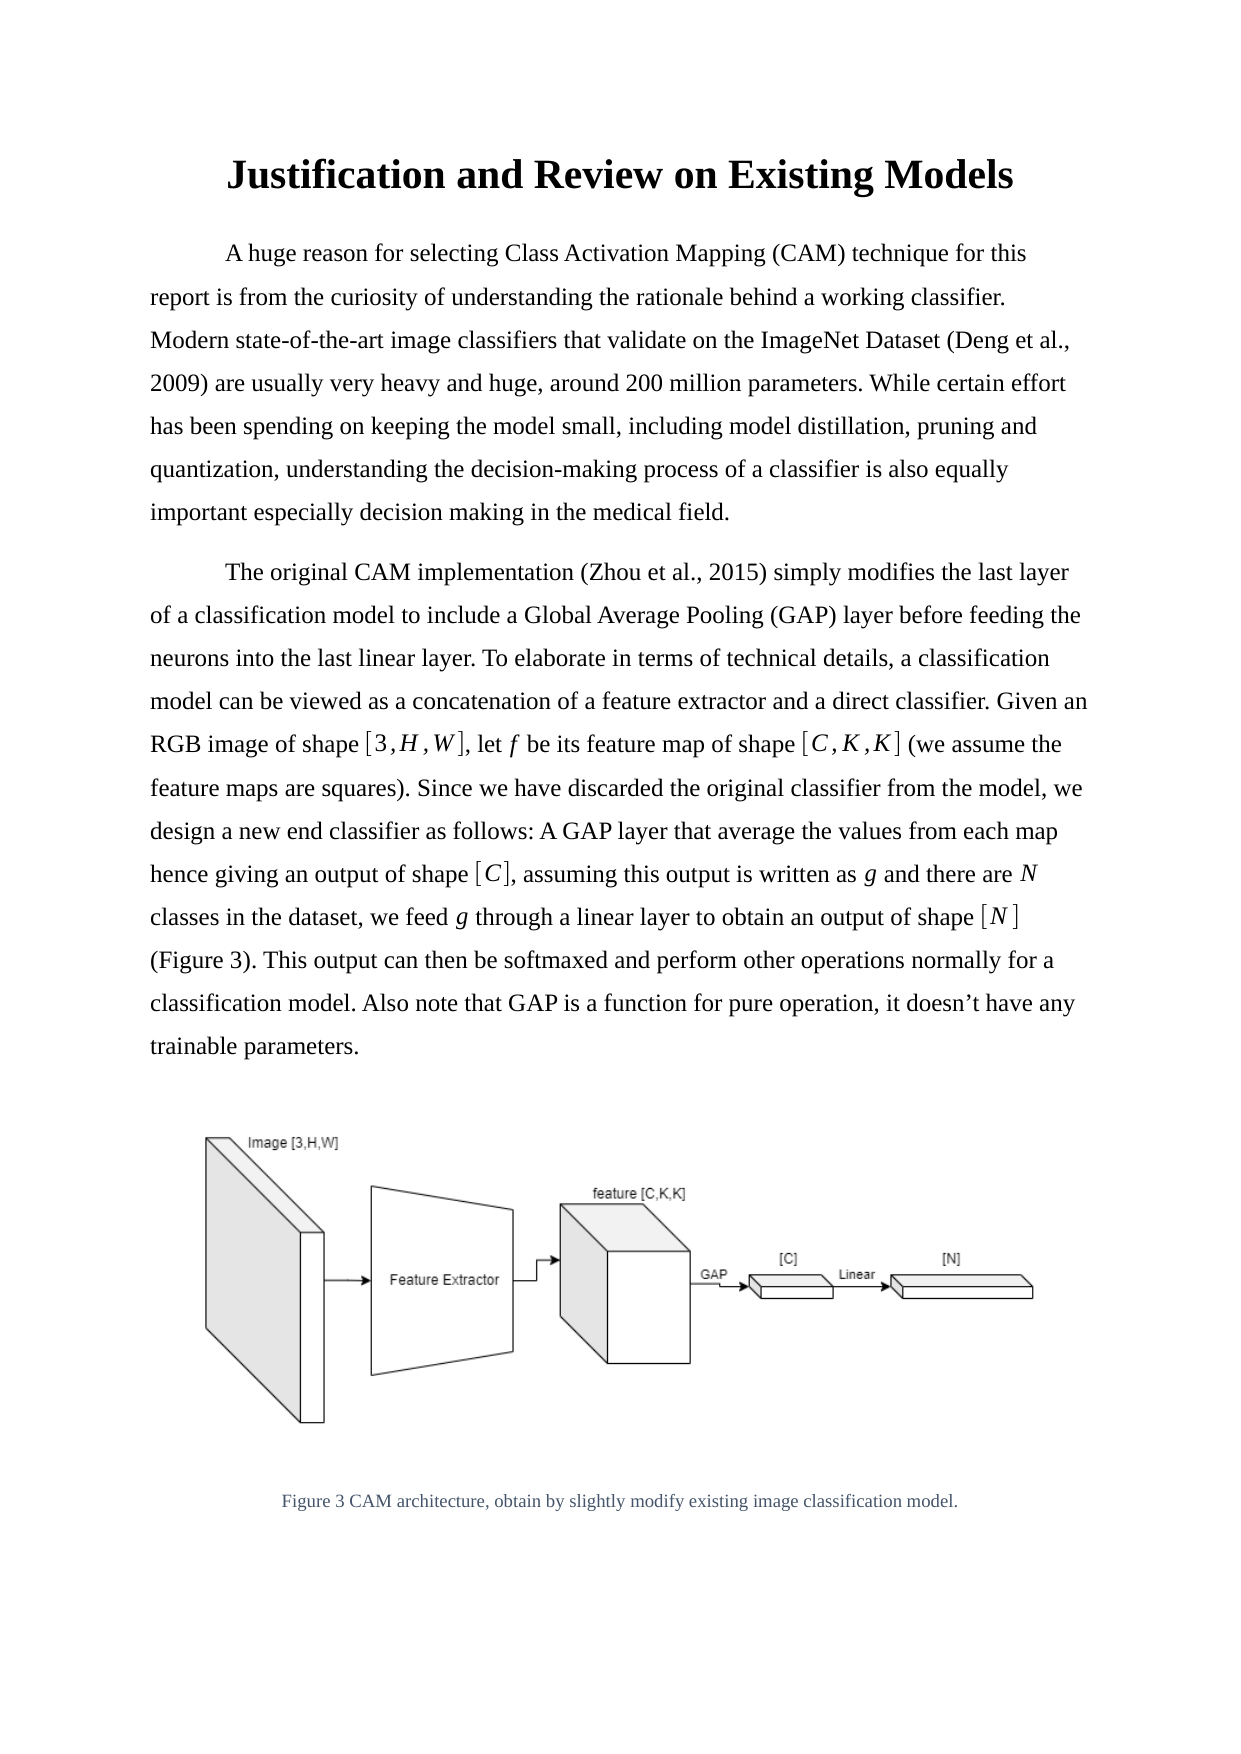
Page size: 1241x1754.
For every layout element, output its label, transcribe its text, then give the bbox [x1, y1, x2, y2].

subtitle Justification and Review on Existing Models [150, 150, 1090, 198]
picture [170, 1091, 1070, 1460]
text Figure 3 CAM architecture, obtain by slightly modify existing image classification model. [150, 1490, 1090, 1512]
text A huge reason for selecting Class Activation Mapping (CAM) technique for this report is from the curiosity of understanding the rationale behind a working classifier. Modern state-of-the-art image classifiers that validate on the ImageNet Dataset (Deng et al., 2009) are usually very heavy and huge, around 200 million parameters. While certain effort has been spending on keeping the model small, including model distillation, pruning and quantization, understanding the decision-making process of a classifier is also equally important especially decision making in the medical field. [150, 238, 1090, 526]
text The original CAM implementation (Zhou et al., 2015) simply modifies the last layer of a classification model to include a Global Average Pooling (GAP) layer before feeding the neurons into the last linear layer. To elaborate in terms of technical details, a classification model can be viewed as a concatenation of a feature extractor and a direct classifier. Given an RGB image of shape , let be its feature map of shape (we assume the feature maps are squares). Since we have discarded the original classifier from the model, we design a new end classifier as follows: A GAP layer that average the values from each map hence giving an output of shape , assuming this output is written as and there are classes in the dataset, we feed through a linear layer to obtain an output of shape (Figure 3). This output can then be softmaxed and perform other operations normally for a classification model. Also note that GAP is a function for pure operation, it doesn’t have any trainable parameters. [150, 557, 1090, 1060]
